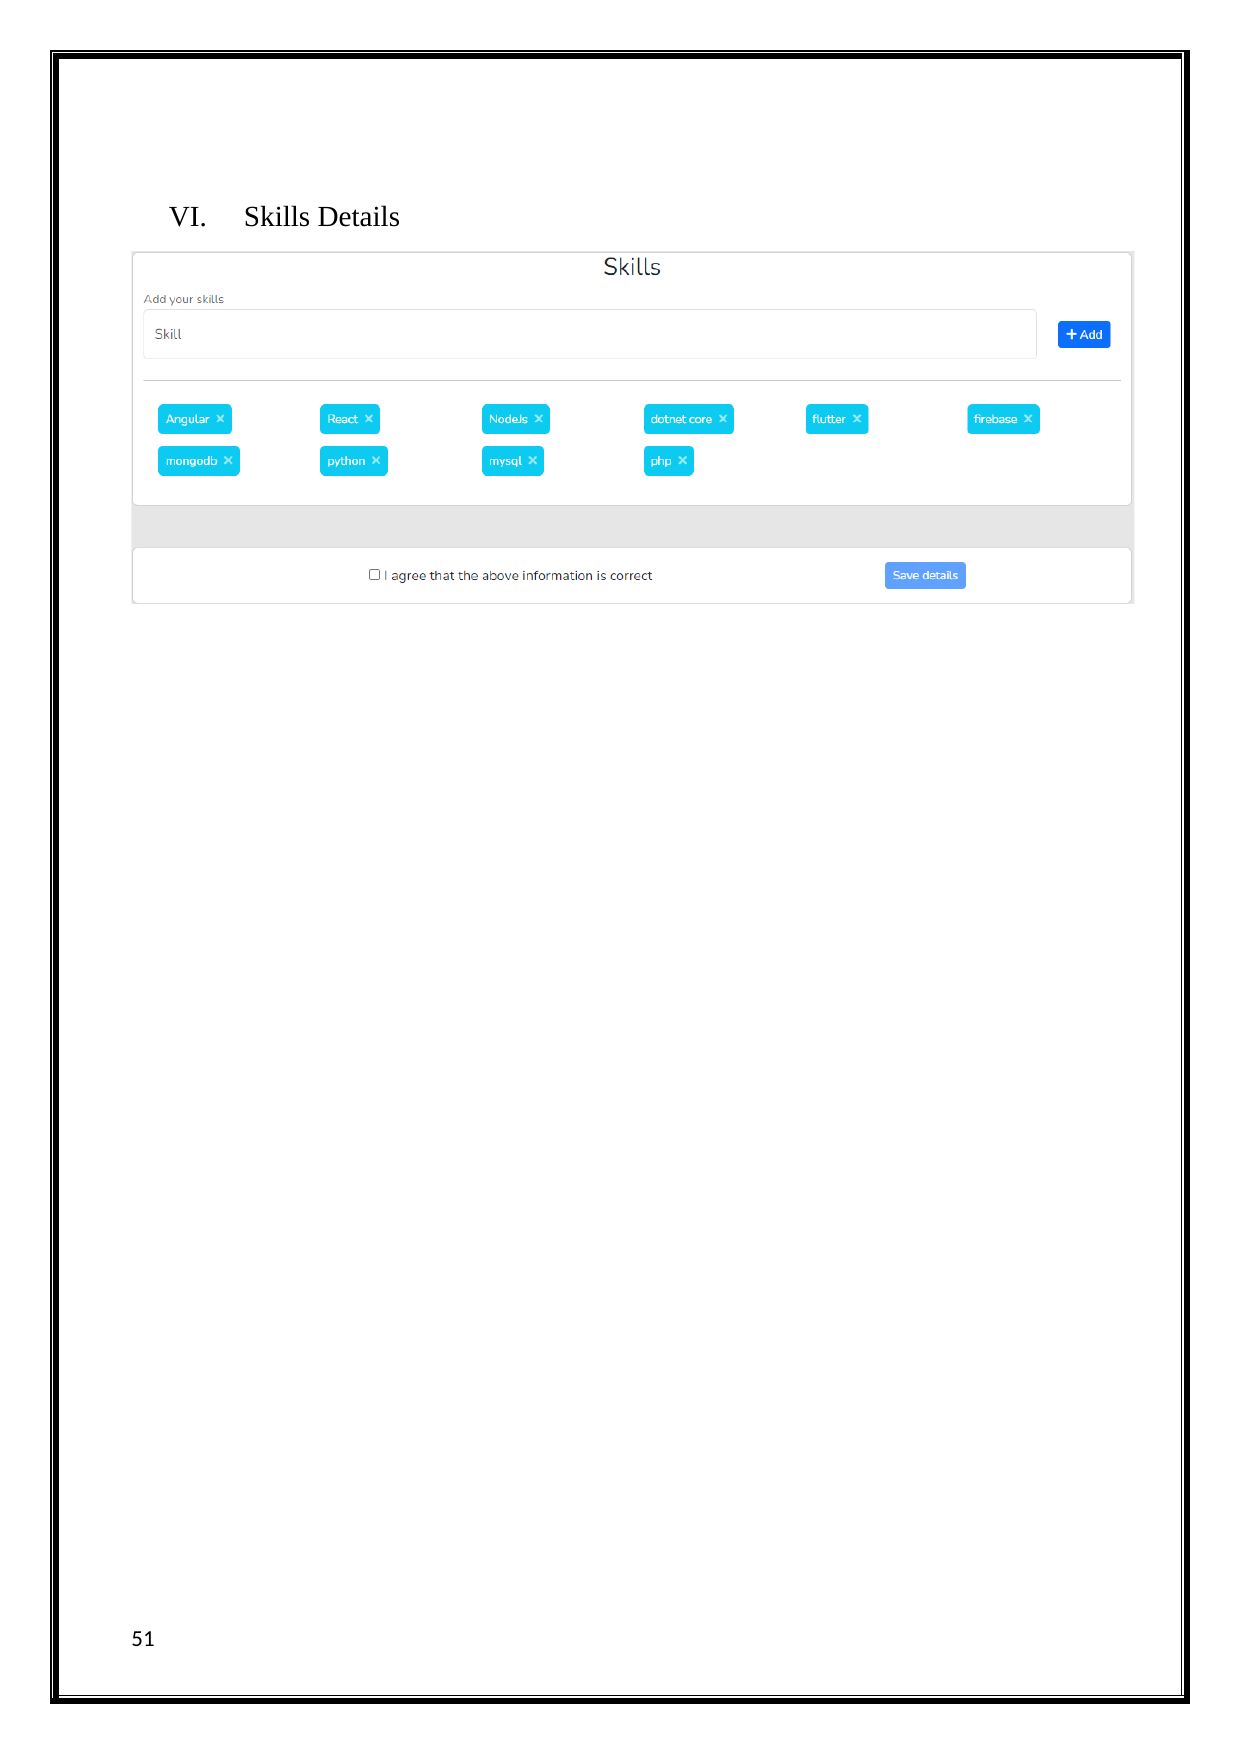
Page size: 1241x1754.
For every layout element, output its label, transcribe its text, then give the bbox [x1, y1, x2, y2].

list Skills Details [169, 199, 1134, 232]
picture [131, 251, 1135, 604]
